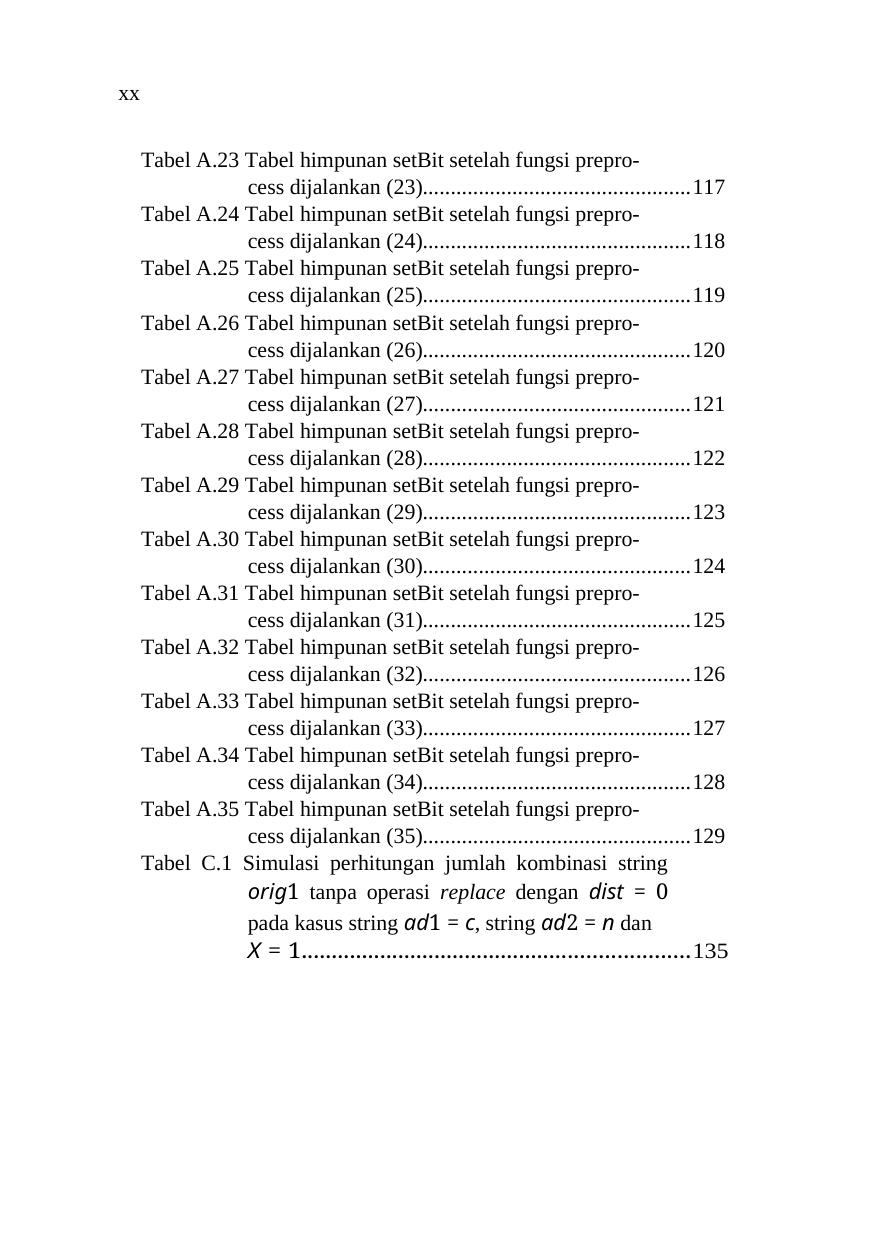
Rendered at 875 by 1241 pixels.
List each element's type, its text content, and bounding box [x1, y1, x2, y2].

text Tabel A.28 Tabel himpunan setBit setelah fungsi prepro- [141, 418, 755, 443]
text Tabel A.23 Tabel himpunan setBit setelah fungsi prepro- [141, 147, 755, 172]
text Tabel A.31 Tabel himpunan setBit setelah fungsi prepro- [141, 580, 755, 605]
text cess dijalankan (23) 117 [248, 174, 755, 199]
text Tabel A.25 Tabel himpunan setBit setelah fungsi prepro- [141, 255, 755, 281]
text cess dijalankan (28) 122 [248, 445, 755, 470]
text Tabel A.29 Tabel himpunan setBit setelah fungsi prepro- [141, 472, 755, 497]
text cess dijalankan (33) 127 [248, 715, 755, 740]
text Tabel A.24 Tabel himpunan setBit setelah fungsi prepro- [141, 201, 755, 226]
text Tabel A.32 Tabel himpunan setBit setelah fungsi prepro- [141, 634, 755, 659]
text cess dijalankan (31) 125 [248, 607, 755, 632]
text cess dijalankan (24) 118 [248, 228, 755, 253]
text cess dijalankan (25) 119 [248, 282, 755, 308]
text cess dijalankan (29) 123 [248, 499, 755, 524]
text cess dijalankan (26) 120 [248, 337, 755, 362]
text Tabel A.34 Tabel himpunan setBit setelah fungsi prepro- [141, 742, 755, 767]
text Tabel A.33 Tabel himpunan setBit setelah fungsi prepro- [141, 688, 755, 713]
text cess dijalankan (30) 124 [248, 553, 755, 578]
text cess dijalankan (34) 128 [248, 769, 755, 794]
text Tabel C.1 Simulasi perhitungan jumlah kombinasi string orig1 tanpa operasi replace dengan dist = 0 pada kasus string ad1 = c, string ad2 = n dan [141, 850, 669, 936]
text Tabel A.30 Tabel himpunan setBit setelah fungsi prepro- [141, 526, 755, 551]
text Tabel A.26 Tabel himpunan setBit setelah fungsi prepro- [141, 309, 755, 335]
text Tabel A.35 Tabel himpunan setBit setelah fungsi prepro- [141, 796, 755, 821]
text X = 1 135 [248, 937, 755, 964]
text cess dijalankan (27) 121 [248, 391, 755, 416]
text cess dijalankan (32) 126 [248, 661, 755, 686]
text cess dijalankan (35) 129 [248, 823, 755, 848]
text Tabel A.27 Tabel himpunan setBit setelah fungsi prepro- [141, 364, 755, 389]
